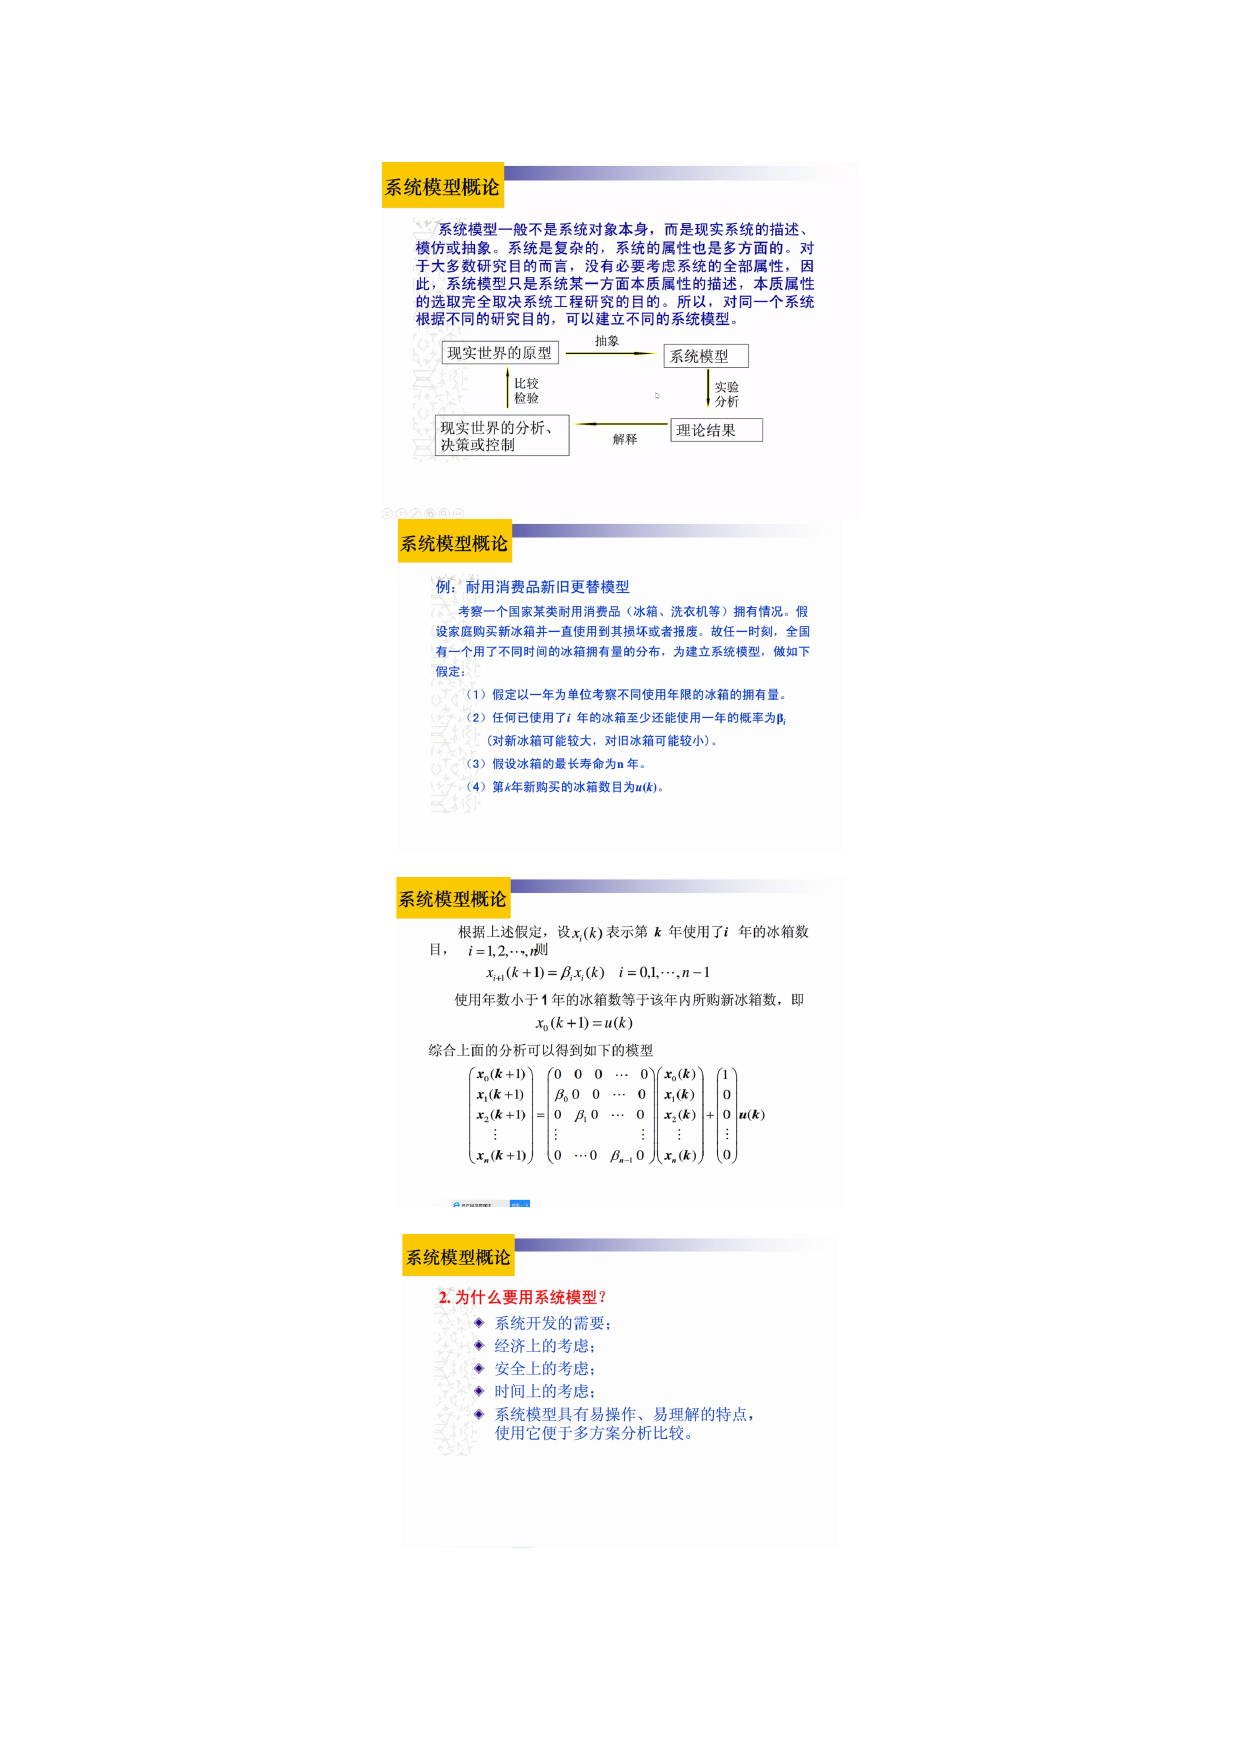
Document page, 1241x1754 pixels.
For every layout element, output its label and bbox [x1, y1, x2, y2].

picture [382, 162, 859, 852]
picture [402, 1234, 838, 1548]
picture [396, 877, 844, 1207]
